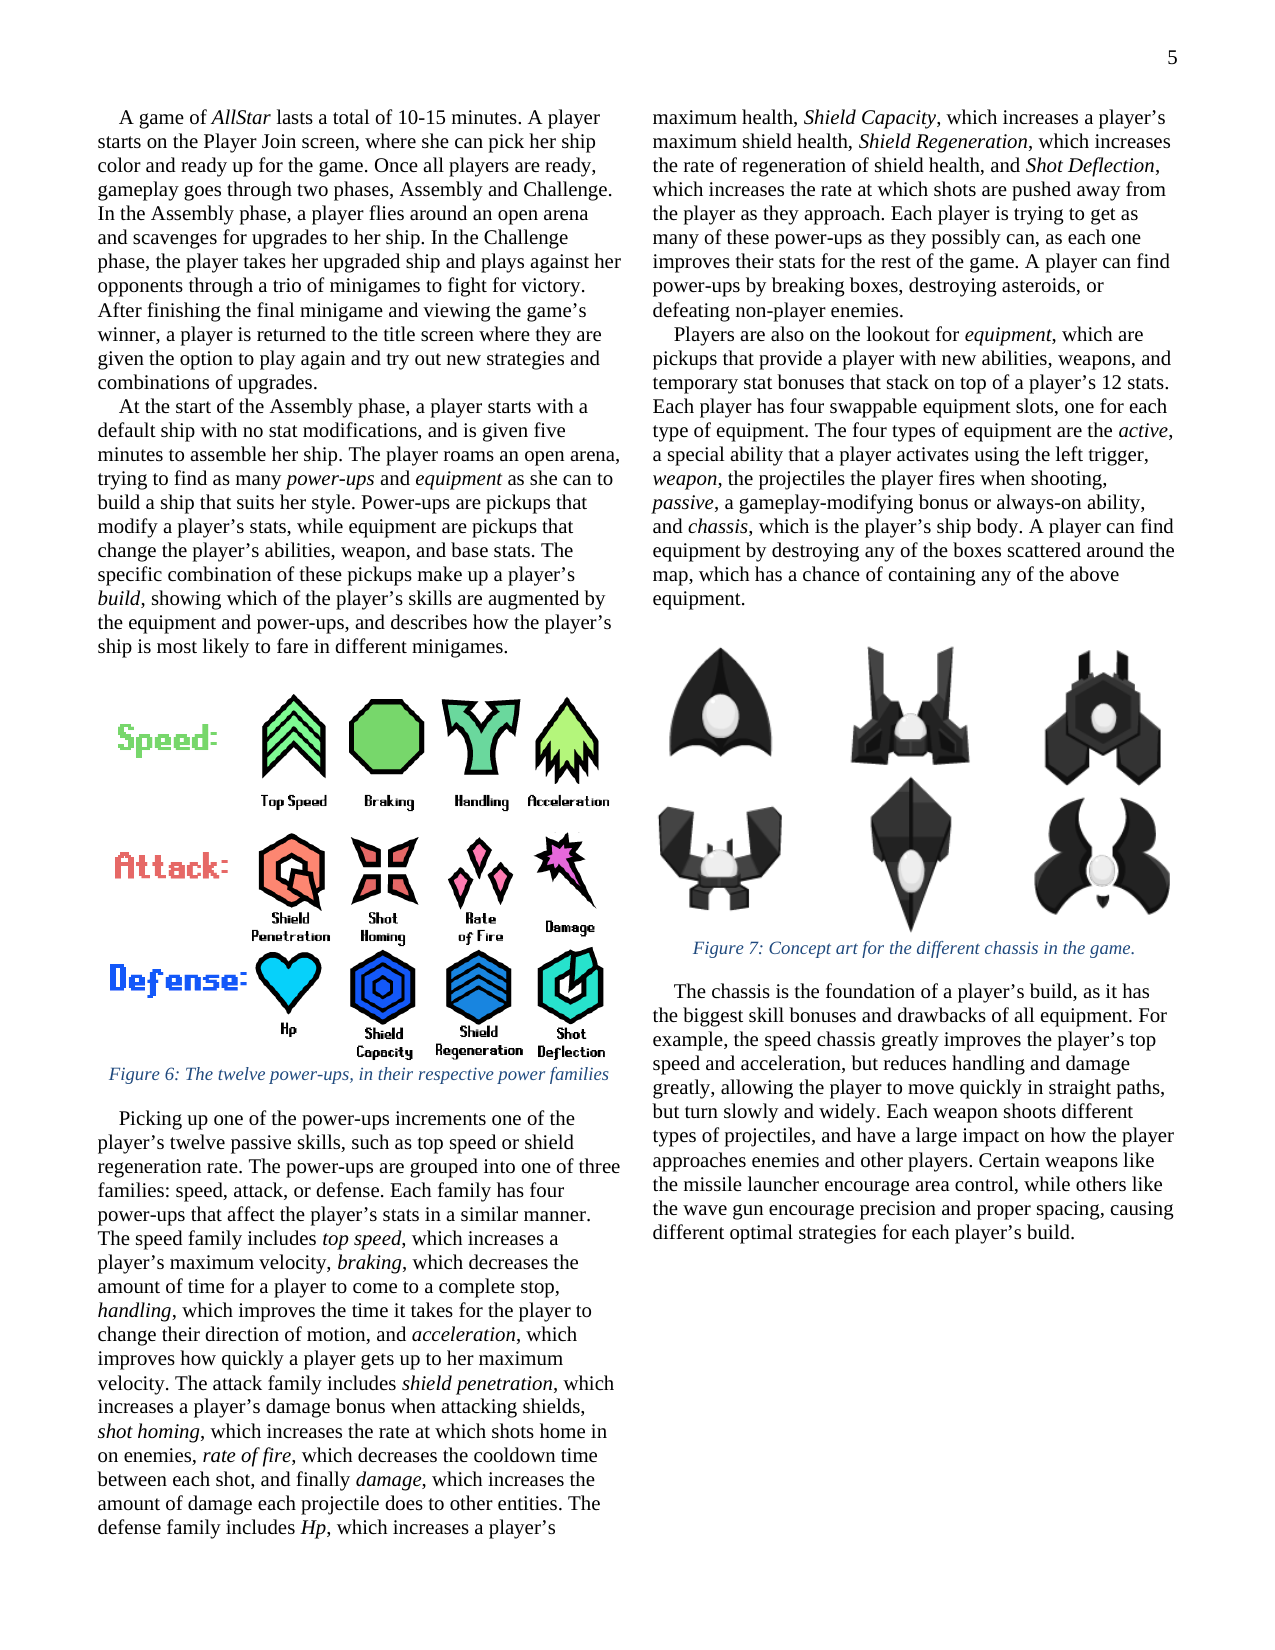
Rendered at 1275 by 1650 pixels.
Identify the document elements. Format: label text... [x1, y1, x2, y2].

text Picking up one of the power-ups increments one of the player’s twelve passive skills, such as top speed or shield regeneration rate. The power-ups are grouped into one of three families: speed, attack, or defense. Each family has four power-ups that affect the player’s stats in a similar manner. The speed family includes top speed, which increases a player’s maximum velocity, braking, which decreases the amount of time for a player to come to a complete stop, handling, which improves the time it takes for the player to change their direction of motion, and acceleration, which improves how quickly a player gets up to her maximum velocity. The attack family includes shield penetration, which increases a player’s damage bonus when attacking shields, shot homing, which increases the rate at which shots home in on enemies, rate of fire, which decreases the cooldown time between each shot, and finally damage, which increases the amount of damage each projectile does to other entities. The defense family includes Hp, which increases a player’s maximum health, Shield Capacity, which increases a player’s maximum shield health, Shield Regeneration, which increases the rate of regeneration of shield health, and Shot Deflection, which increases the rate at which shots are pushed away from the player as they approach. Each player is trying to get as many of these power-ups as they possibly can, as each one improves their stats for the rest of the game. A player can find power-ups by breaking boxes, destroying asteroids, or defeating non-player enemies. [652, 105, 1177, 322]
text At the start of the Assembly phase, a player starts with a default ship with no stat modifications, and is given five minutes to assemble her ship. The player roams an open arena, trying to find as many power-ups and equipment as she can to build a ship that suits her style. Power-ups are pickups that modify a player’s stats, while equipment are pickups that change the player’s abilities, weapon, and base stats. The specific combination of these pickups make up a player’s build, showing which of the player’s skills are augmented by the equipment and power-ups, and describes how the player’s ship is most likely to fare in different minigames. [97, 394, 622, 682]
text Picking up one of the power-ups increments one of the player’s twelve passive skills, such as top speed or shield regeneration rate. The power-ups are grouped into one of three families: speed, attack, or defense. Each family has four power-ups that affect the player’s stats in a similar manner. The speed family includes top speed, which increases a player’s maximum velocity, braking, which decreases the amount of time for a player to come to a complete stop, handling, which improves the time it takes for the player to change their direction of motion, and acceleration, which improves how quickly a player gets up to her maximum velocity. The attack family includes shield penetration, which increases a player’s damage bonus when attacking shields, shot homing, which increases the rate at which shots home in on enemies, rate of fire, which decreases the cooldown time between each shot, and finally damage, which increases the amount of damage each projectile does to other entities. The defense family includes Hp, which increases a player’s maximum health, Shield Capacity, which increases a player’s maximum shield health, Shield Regeneration, which increases the rate of regeneration of shield health, and Shot Deflection, which increases the rate at which shots are pushed away from the player as they approach. Each player is trying to get as many of these power-ups as they possibly can, as each one improves their stats for the rest of the game. A player can find power-ups by breaking boxes, destroying asteroids, or defeating non-player enemies. [97, 1106, 622, 1539]
text Players are also on the lookout for equipment, which are pickups that provide a player with new abilities, weapons, and temporary stat bonuses that stack on top of a player’s 12 stats. Each player has four swappable equipment slots, one for each type of equipment. The four types of equipment are the active, a special ability that a player activates using the left trigger, weapon, the projectiles the player fires when shooting, passive, a gameplay-modifying bonus or always-on ability, and chassis, which is the player’s ship body. A player can find equipment by destroying any of the boxes scattered around the map, which has a chance of containing any of the above equipment. [652, 322, 1177, 610]
picture [652, 634, 1177, 937]
text The chassis is the foundation of a player’s build, as it has the biggest skill bonuses and drawbacks of all equipment. For example, the speed chassis greatly improves the player’s top speed and acceleration, but reduces handling and damage greatly, allowing the player to move quickly in straight paths, but turn slowly and widely. Each weapon shoots different types of projectiles, and have a large impact on how the player approaches enemies and other players. Certain weapons like the missile launcher encourage area control, while others like the wave gun encourage precision and proper spacing, causing different optimal strategies for each player’s build. [652, 979, 1177, 1244]
picture [97, 682, 620, 1064]
text A game of AllStar lasts a total of 10-15 minutes. A player starts on the Player Join screen, where she can pick her ship color and ready up for the game. Once all players are ready, gameplay goes through two phases, Assembly and Challenge. In the Assembly phase, a player flies around an open arena and scavenges for upgrades to her ship. In the Challenge phase, the player takes her upgraded ship and plays against her opponents through a trio of minigames to fight for victory. After finishing the final minigame and viewing the game’s winner, a player is returned to the title screen where they are given the option to play again and try out new strategies and combinations of upgrades. [97, 105, 622, 394]
